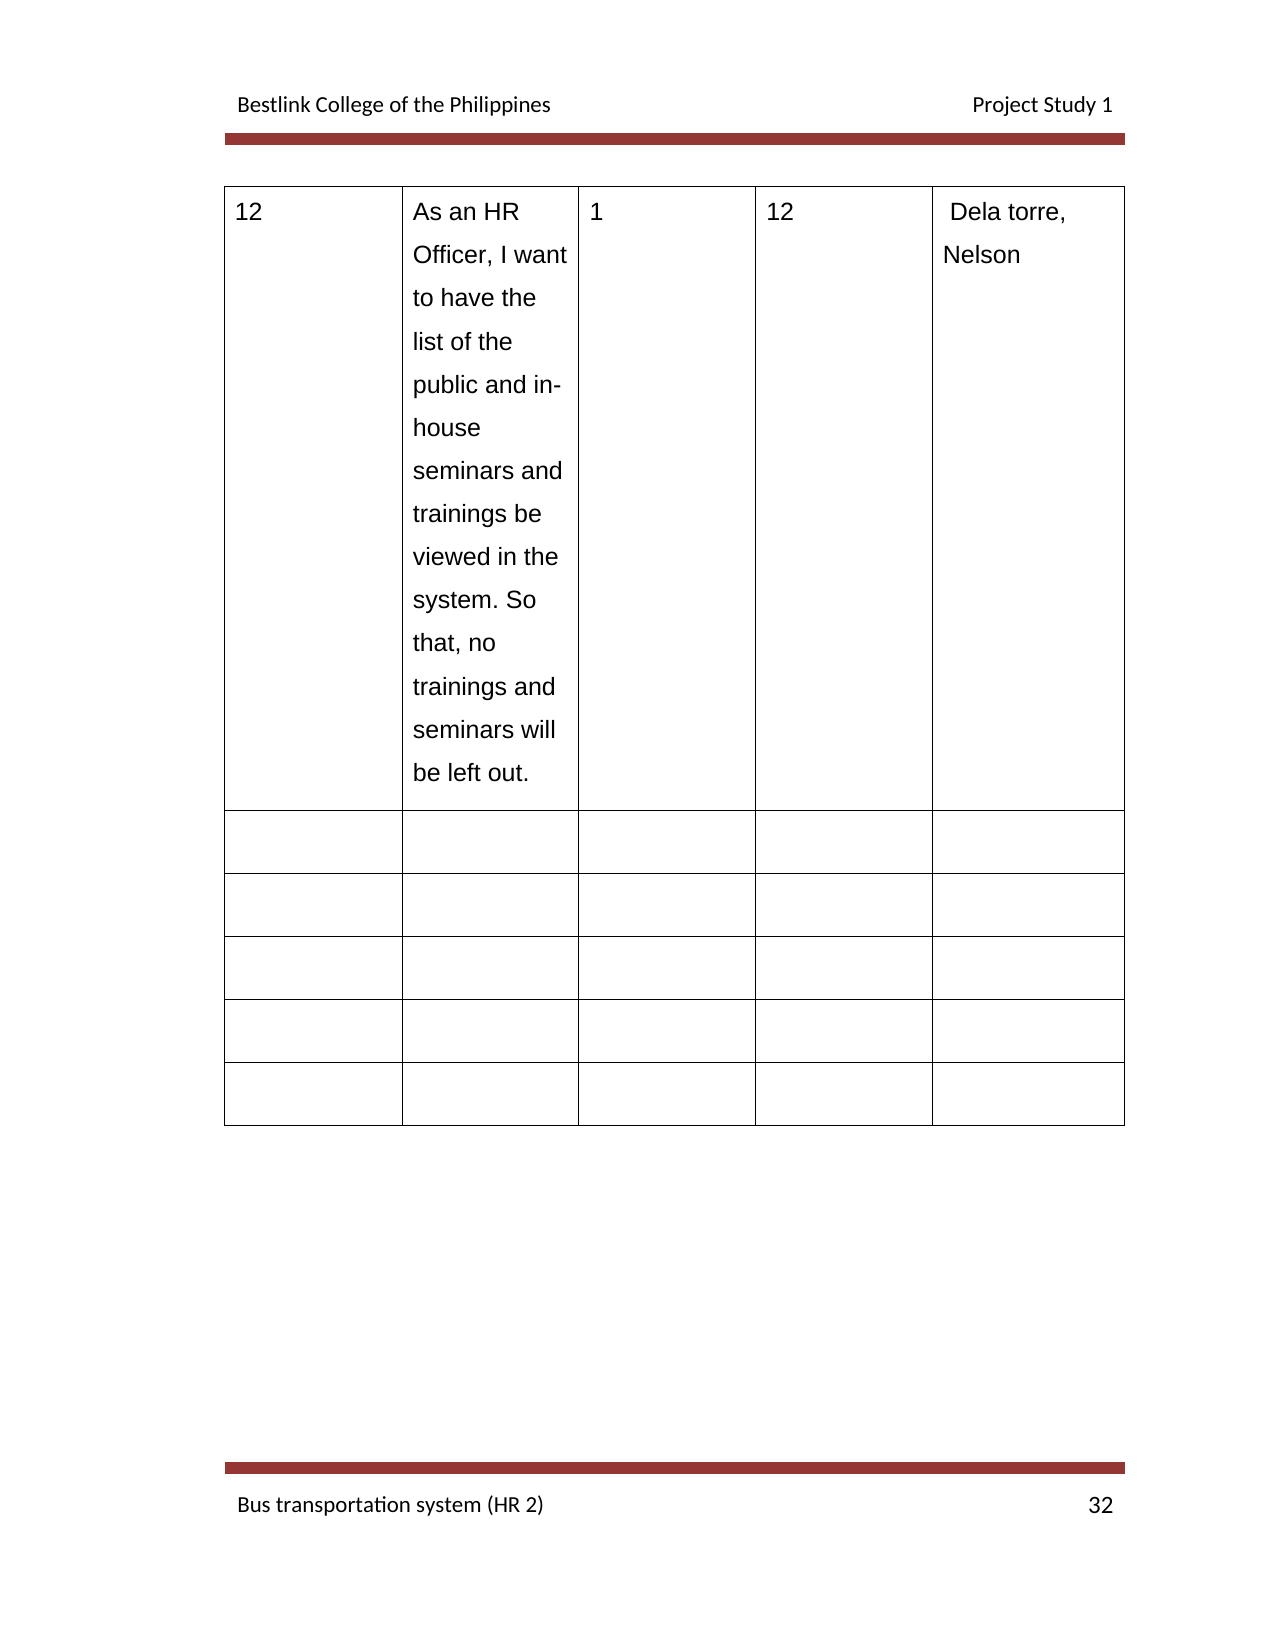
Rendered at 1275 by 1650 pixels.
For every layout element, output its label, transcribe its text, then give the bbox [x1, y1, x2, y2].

table_cell [225, 1000, 402, 1062]
table_cell [756, 1063, 932, 1125]
table_header 12 [756, 187, 932, 810]
table_cell [403, 874, 578, 936]
table_cell [756, 937, 932, 999]
table_header As an HR Officer, I want to have the list of the public and in-house seminars and trainings be viewed in the system. So that, no trainings and seminars will be left out. [403, 187, 578, 810]
table_cell [933, 811, 1124, 873]
table_cell [579, 1063, 755, 1125]
table_cell [225, 937, 402, 999]
table_cell [579, 874, 755, 936]
table_cell [225, 874, 402, 936]
table_header Dela torre, Nelson [933, 187, 1124, 810]
table_header 1 [579, 187, 755, 810]
table_cell [403, 1063, 578, 1125]
table_cell [579, 1000, 755, 1062]
table_cell [933, 937, 1124, 999]
table_cell [579, 937, 755, 999]
table_cell [579, 811, 755, 873]
table_cell [403, 937, 578, 999]
table_cell [756, 1000, 932, 1062]
table_cell [933, 1000, 1124, 1062]
table_cell [933, 874, 1124, 936]
table_cell [403, 1000, 578, 1062]
table_cell [756, 874, 932, 936]
table_cell [403, 811, 578, 873]
table_cell [756, 811, 932, 873]
table_cell [933, 1063, 1124, 1125]
table_cell [225, 811, 402, 873]
table_header 12 [225, 187, 402, 810]
table_cell [225, 1063, 402, 1125]
